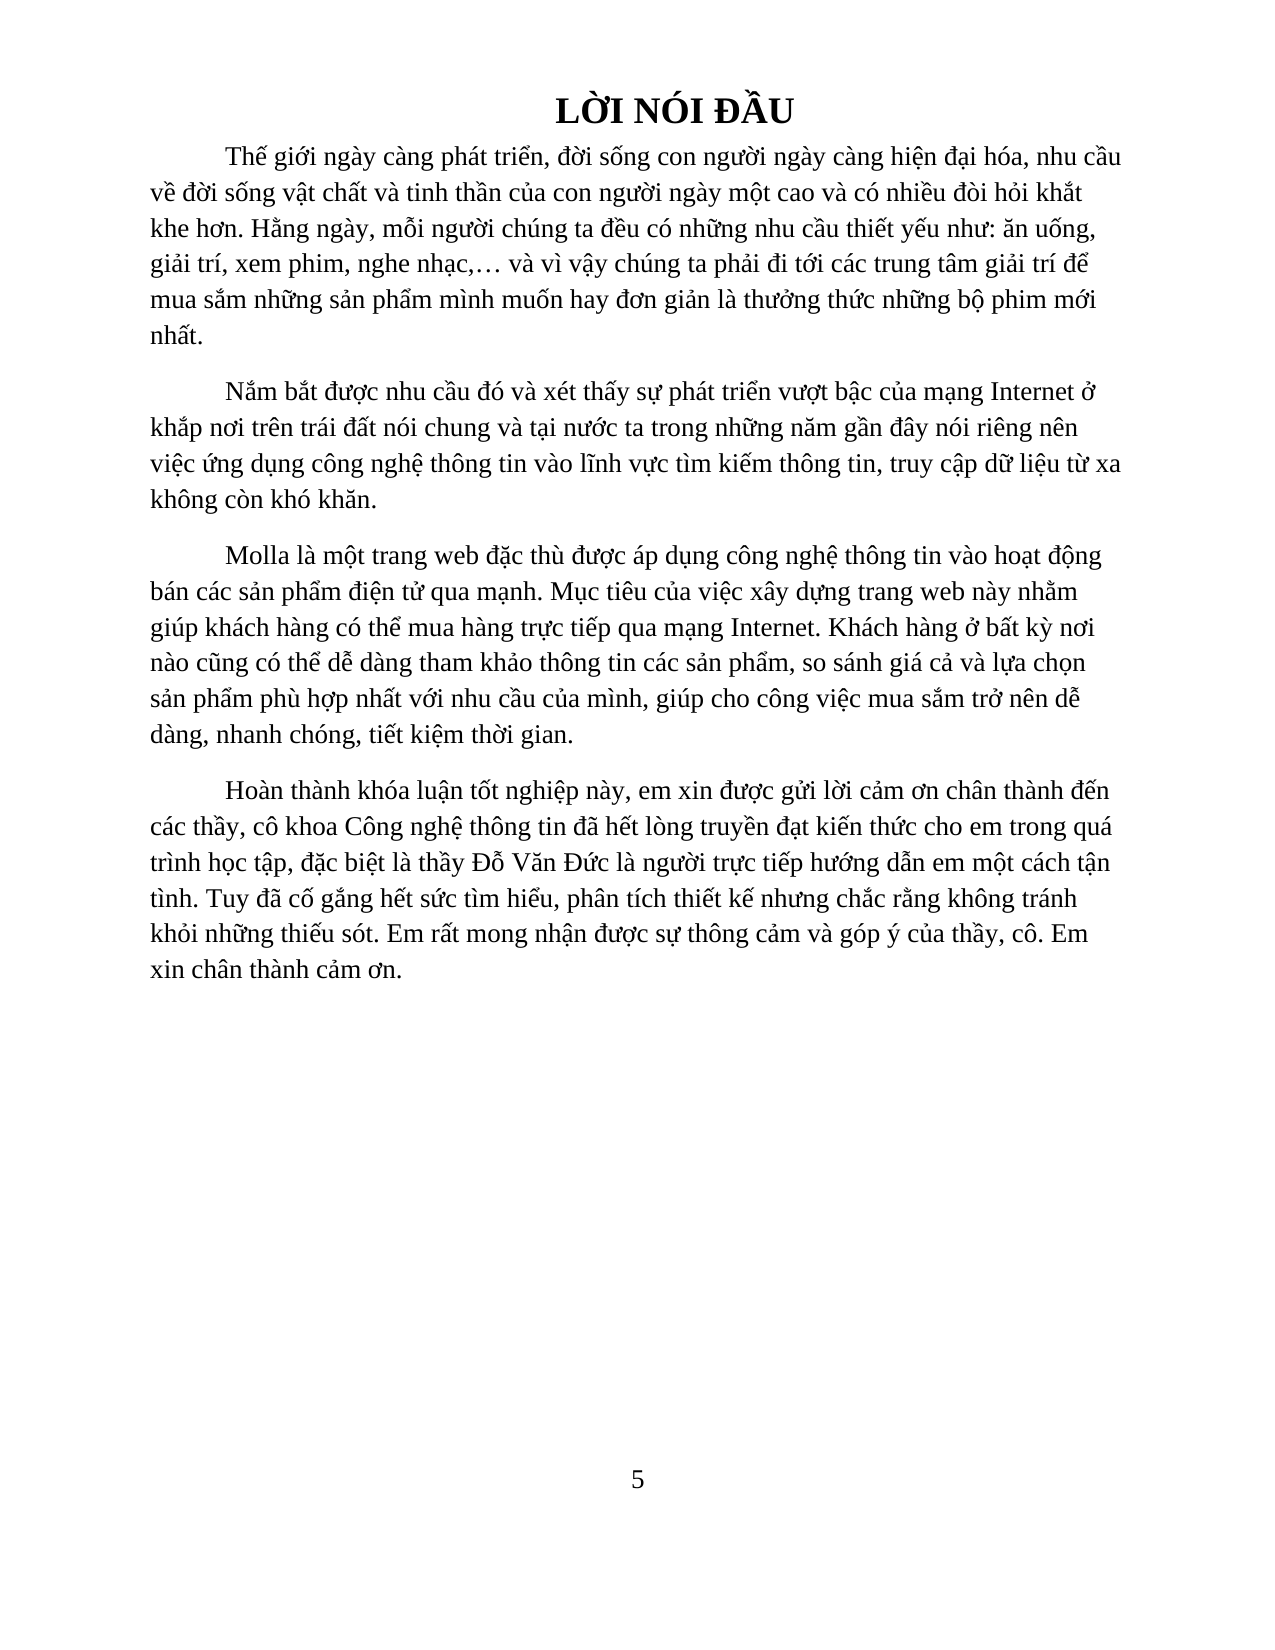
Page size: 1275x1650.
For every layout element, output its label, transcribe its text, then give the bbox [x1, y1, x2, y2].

text Nắm bắt được nhu cầu đó và xét thấy sự phát triển vượt bậc của mạng Internet ở khắp nơi trên trái đất nói chung và tại nước ta trong những năm gần đây nói riêng nên việc ứng dụng công nghệ thông tin vào lĩnh vực tìm kiếm thông tin, truy cập dữ liệu từ xa không còn khó khăn. [150, 376, 1125, 514]
text Molla là một trang web đặc thù được áp dụng công nghệ thông tin vào hoạt động bán các sản phẩm điện tử qua mạnh. Mục tiêu của việc xây dựng trang web này nhằm giúp khách hàng có thể mua hàng trực tiếp qua mạng Internet. Khách hàng ở bất kỳ nơi nào cũng có thể dễ dàng tham khảo thông tin các sản phẩm, so sánh giá cả và lựa chọn sản phẩm phù hợp nhất với nhu cầu của mình, giúp cho công việc mua sắm trở nên dễ dàng, nhanh chóng, tiết kiệm thời gian. [150, 539, 1125, 749]
text Hoàn thành khóa luận tốt nghiệp này, em xin được gửi lời cảm ơn chân thành đến các thầy, cô khoa Công nghệ thông tin đã hết lòng truyền đạt kiến thức cho em trong quá trình học tập, đặc biệt là thầy Đỗ Văn Đức là người trực tiếp hướng dẫn em một cách tận tình. Tuy đã cố gắng hết sức tìm hiểu, phân tích thiết kế nhưng chắc rằng không tránh khỏi những thiếu sót. Em rất mong nhận được sự thông cảm và góp ý của thầy, cô. Em xin chân thành cảm ơn. [150, 774, 1125, 984]
subtitle LỜI NÓI ĐẦU [225, 89, 1125, 132]
text Thế giới ngày càng phát triển, đời sống con người ngày càng hiện đại hóa, nhu cầu về đời sống vật chất và tinh thần của con người ngày một cao và có nhiều đòi hỏi khắt khe hơn. Hằng ngày, mỗi người chúng ta đều có những nhu cầu thiết yếu như: ăn uống, giải trí, xem phim, nghe nhạc,… và vì vậy chúng ta phải đi tới các trung tâm giải trí để mua sắm những sản phẩm mình muốn hay đơn giản là thưởng thức những bộ phim mới nhất. [150, 140, 1125, 350]
